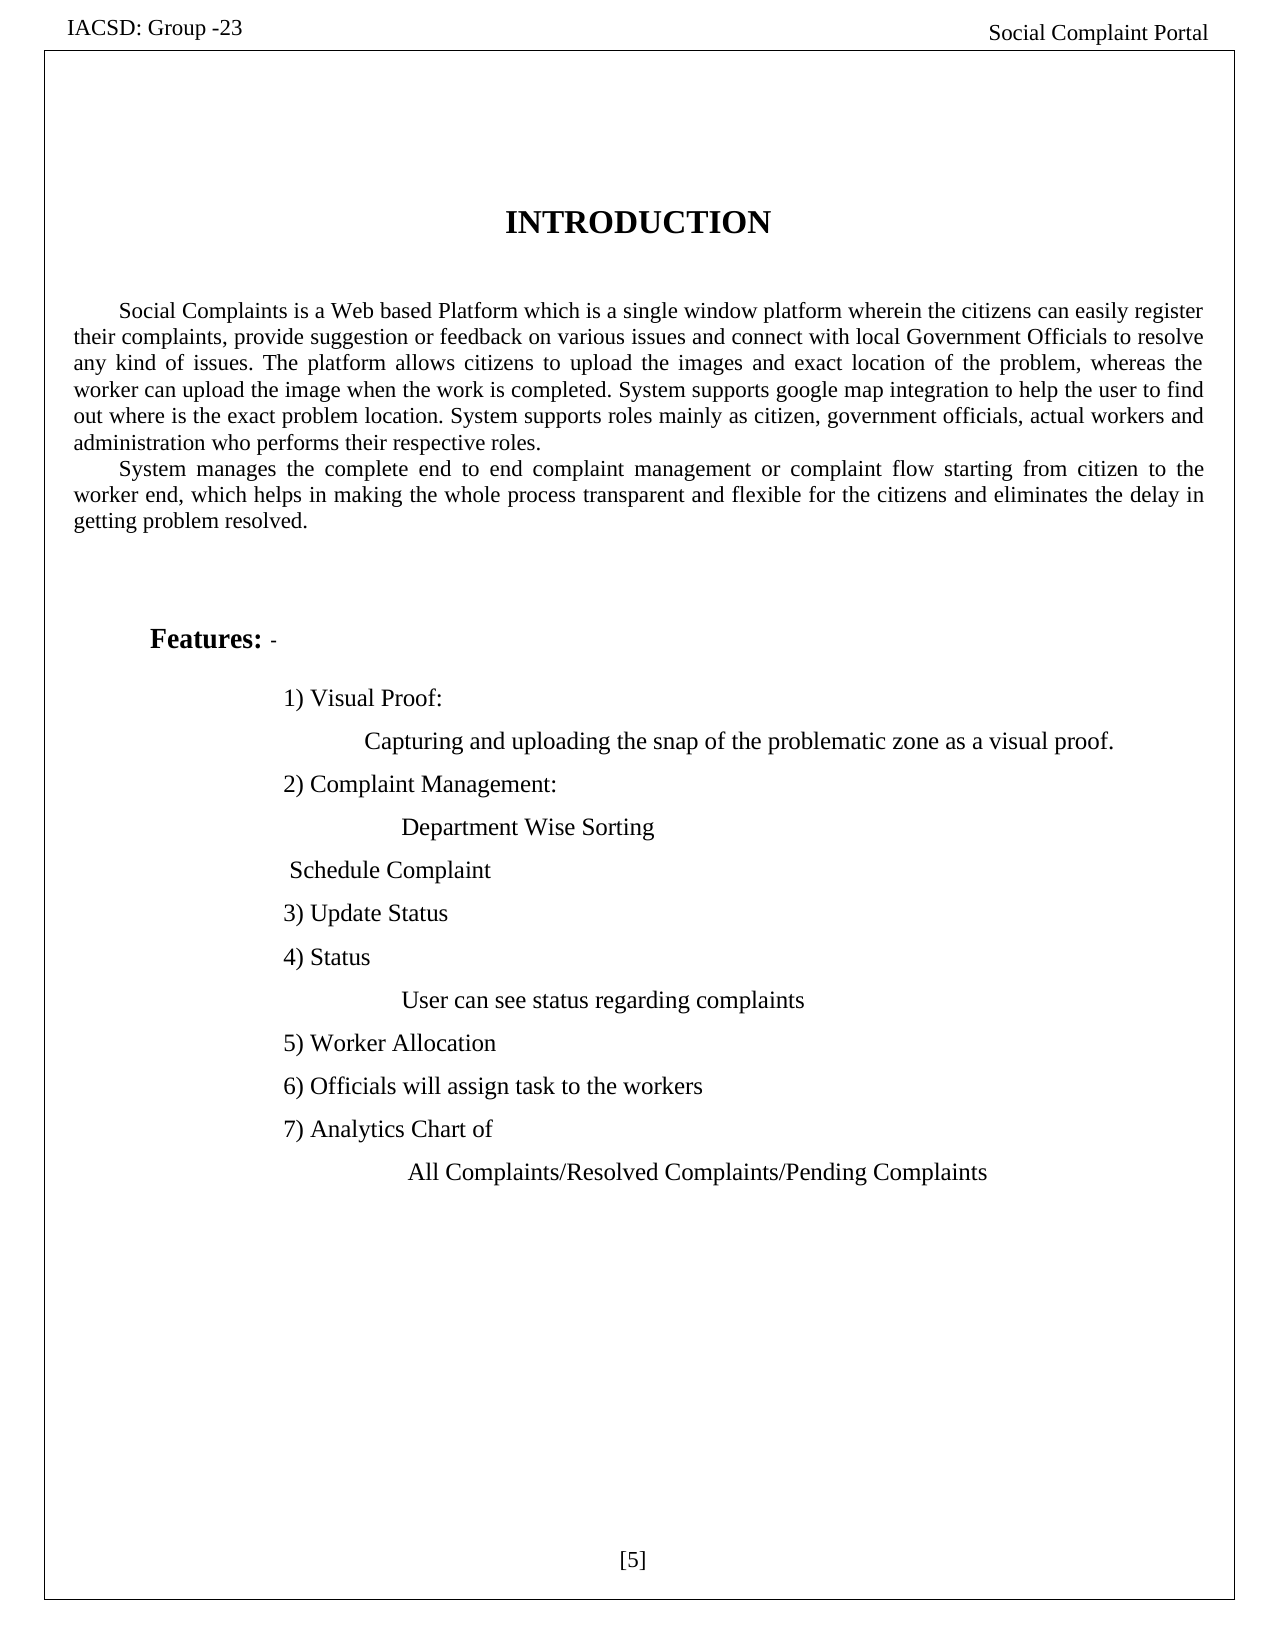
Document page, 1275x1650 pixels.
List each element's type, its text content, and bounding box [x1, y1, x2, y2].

text Capturing and uploading the snap of the problematic zone as a visual proof. [283, 726, 1234, 755]
text 3) Update Status [283, 898, 1234, 927]
text 4) Status [283, 942, 1234, 970]
text User can see status regarding complaints [283, 985, 1234, 1013]
subtitle INTRODUCTION [256, 202, 1019, 240]
text 7) Analytics Chart of [283, 1114, 1234, 1143]
text Schedule Complaint [283, 855, 1234, 884]
text Department Wise Sorting [283, 812, 1234, 841]
text All Complaints/Resolved Complaints/Pending Complaints [283, 1157, 1234, 1186]
text 5) Worker Allocation [283, 1028, 1234, 1057]
text Social Complaints is a Web based Platform which is a single window platform wherein the citizens can easily register their complaints, provide suggestion or feedback on various issues and connect with local Government Officials to resolve any kind of issues. The platform allows citizens to upload the images and exact location of the problem, whereas the worker can upload the image when the work is completed. System supports google map integration to help the user to find out where is the exact problem location. System supports roles mainly as citizen, government officials, actual workers and administration who performs their respective roles. [73, 297, 1206, 455]
text 1) Visual Proof: [283, 683, 1234, 712]
text 6) Officials will assign task to the workers [283, 1071, 1234, 1100]
text System manages the complete end to end complaint management or complaint flow starting from citizen to the worker end, which helps in making the whole process transparent and flexible for the citizens and eliminates the delay in getting problem resolved. [73, 455, 1206, 534]
text 2) Complaint Management: [283, 769, 1234, 798]
subtitle Features: - [150, 622, 279, 655]
